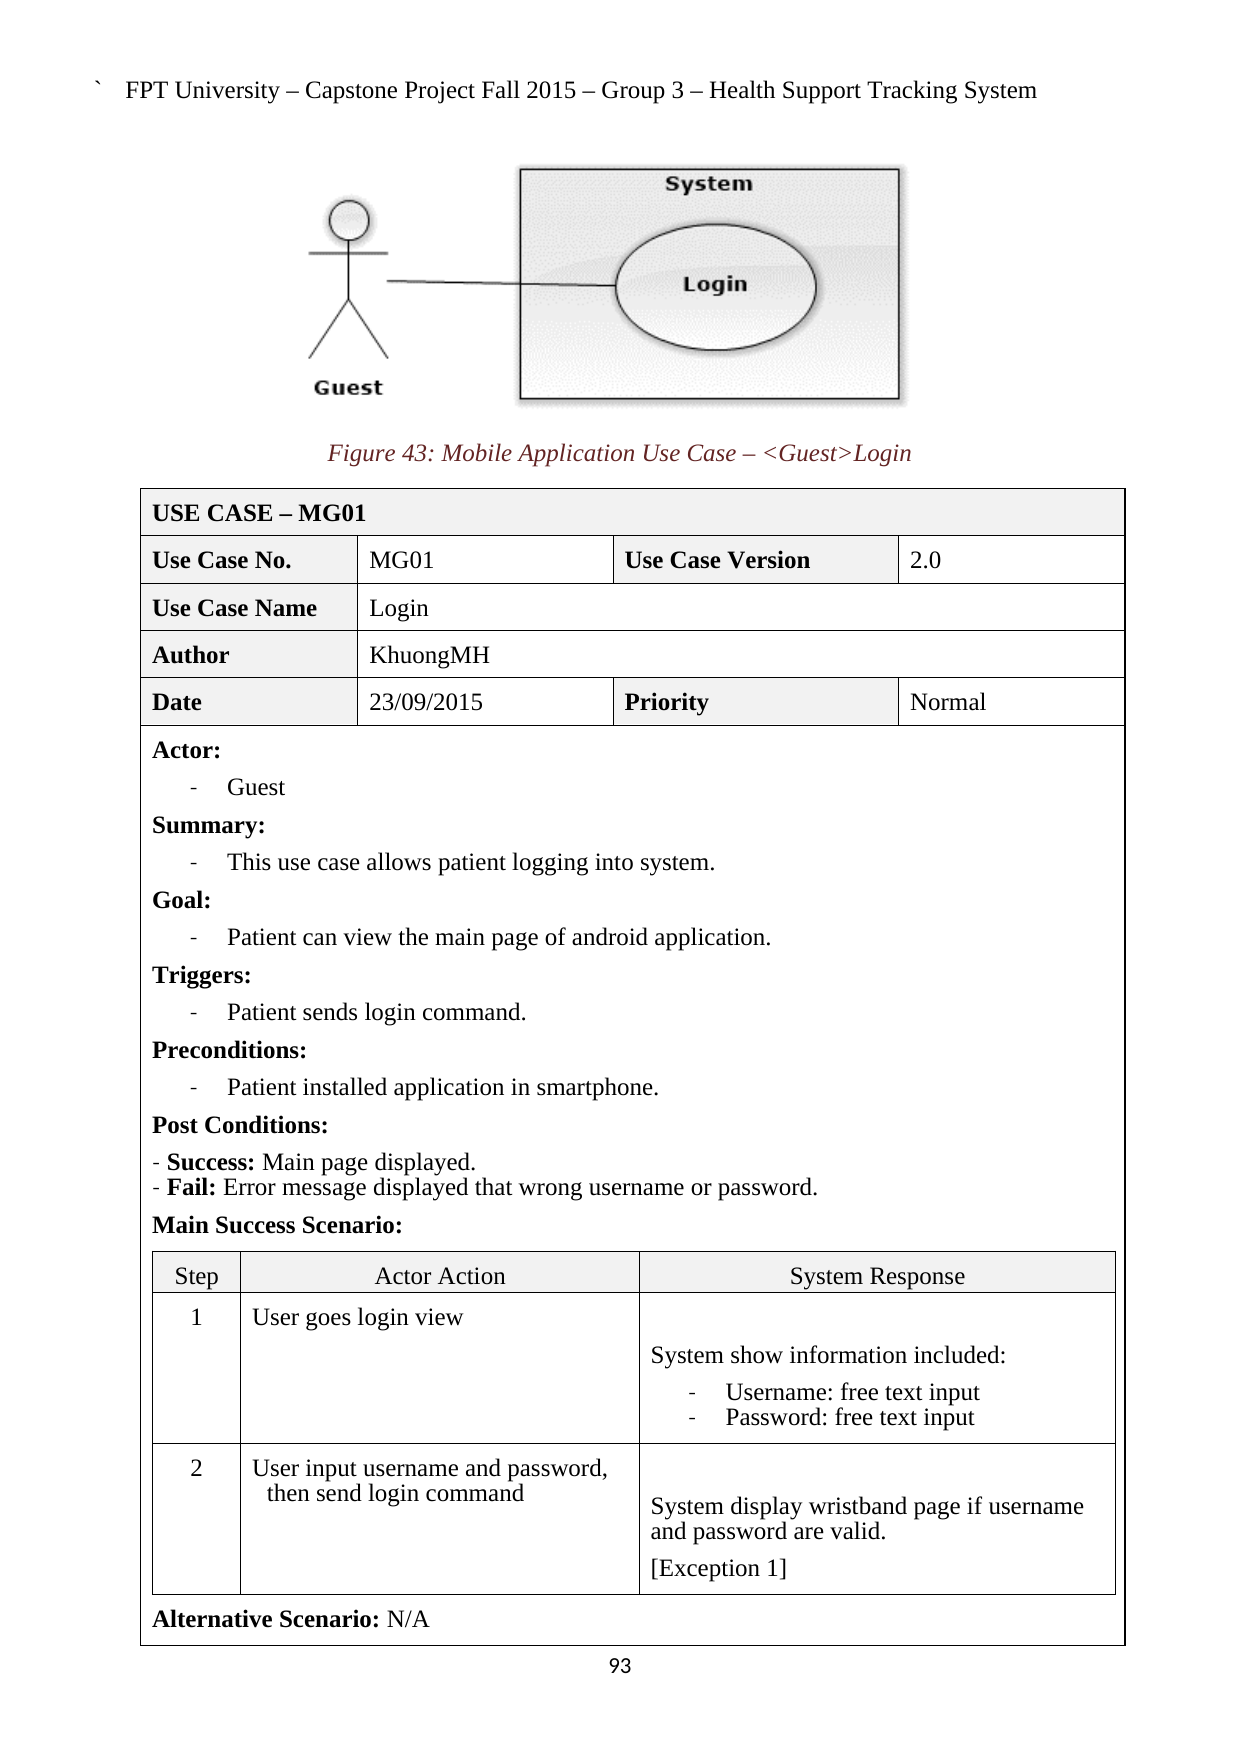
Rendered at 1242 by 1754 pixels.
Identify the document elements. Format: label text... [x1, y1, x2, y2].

table_cell KhuongMH [358, 631, 1124, 677]
table_header USE CASE – MG01 [141, 489, 1124, 535]
table_cell Use Case No. [141, 536, 357, 583]
table_cell Normal [899, 678, 1124, 724]
table_cell Use Case Version [614, 536, 898, 583]
picture [301, 162, 939, 439]
table_cell Login [358, 584, 1124, 630]
table_cell MG01 [358, 536, 613, 583]
table_cell Date [141, 678, 357, 724]
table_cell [141, 726, 1124, 1645]
table_cell Priority [614, 678, 898, 724]
table_cell Use Case Name [141, 584, 357, 630]
table_cell 23/09/2015 [358, 678, 613, 724]
table_cell Author [141, 631, 357, 677]
text Figure 43: Mobile Application Use Case – <Guest>Login [94, 438, 1146, 467]
table_cell 2.0 [899, 536, 1124, 583]
